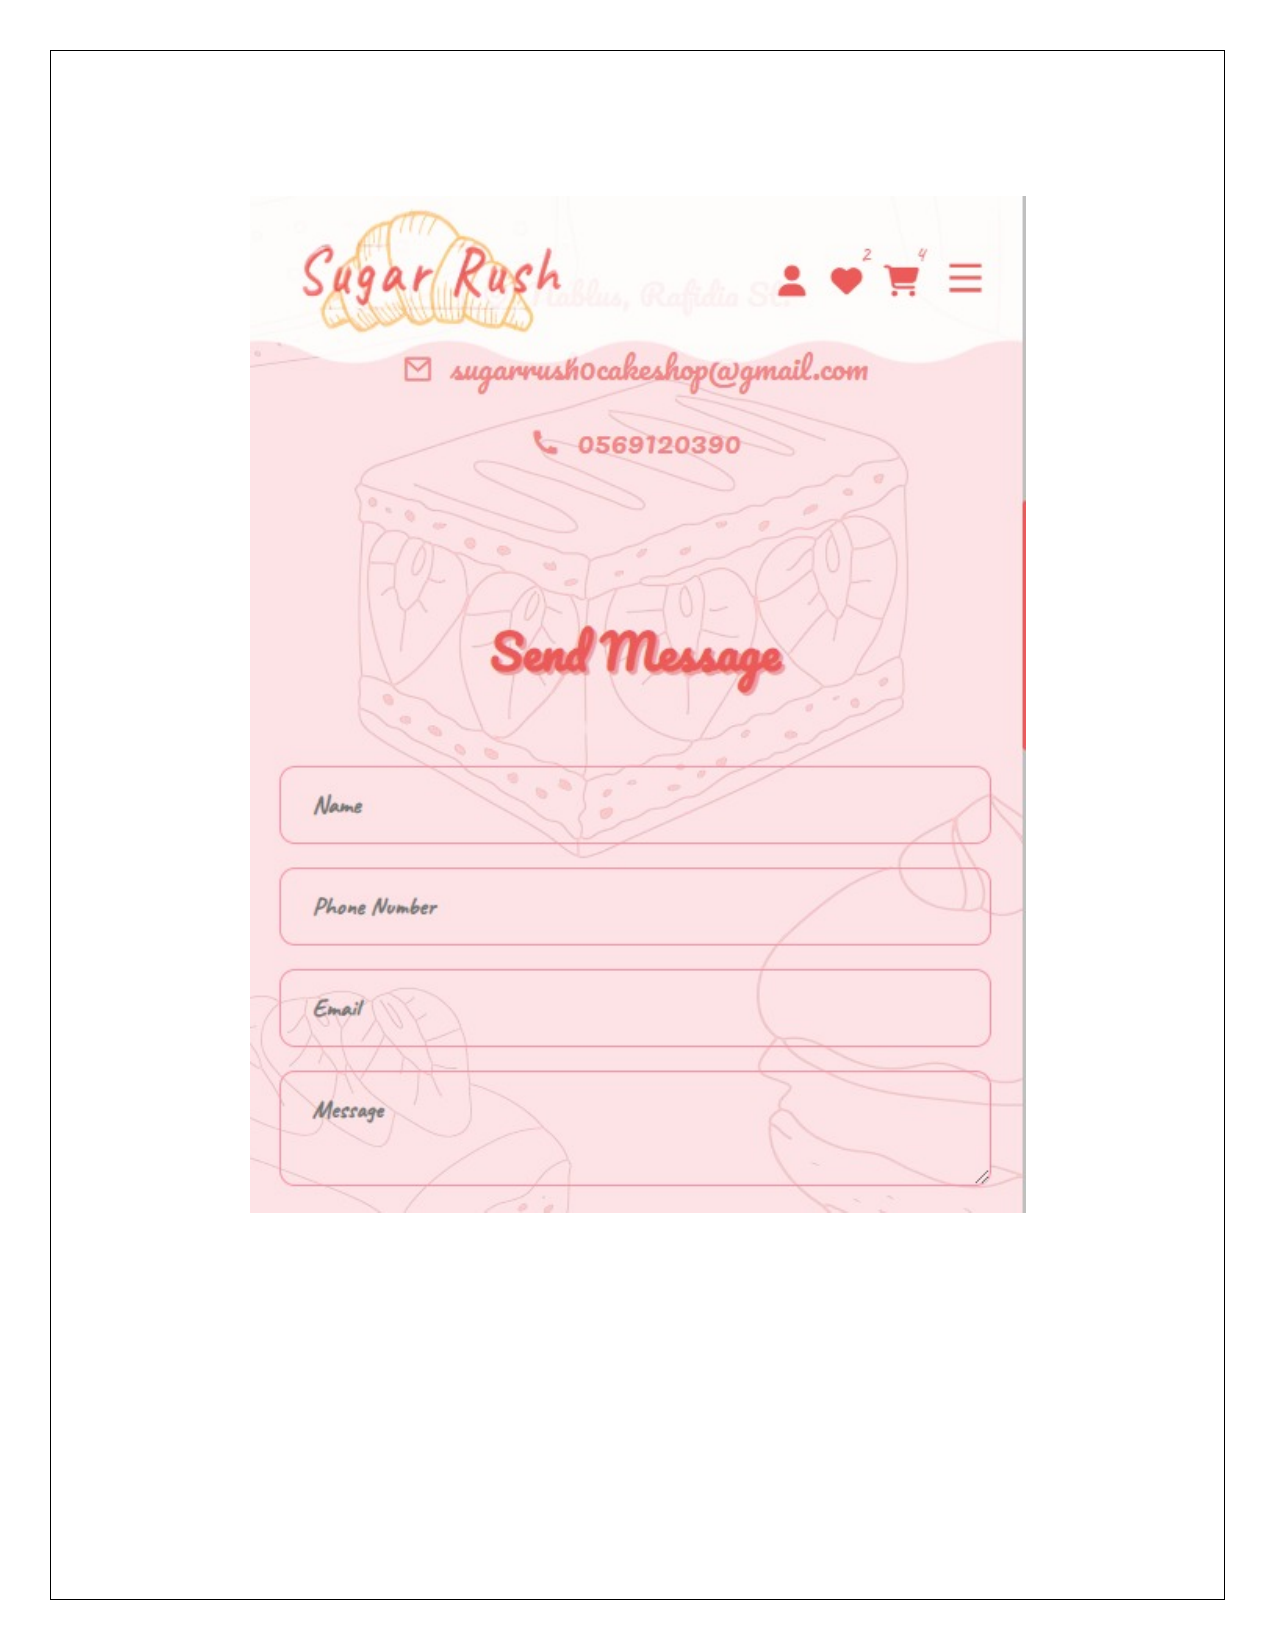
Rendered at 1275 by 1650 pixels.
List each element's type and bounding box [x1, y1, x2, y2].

picture [250, 196, 1026, 1213]
